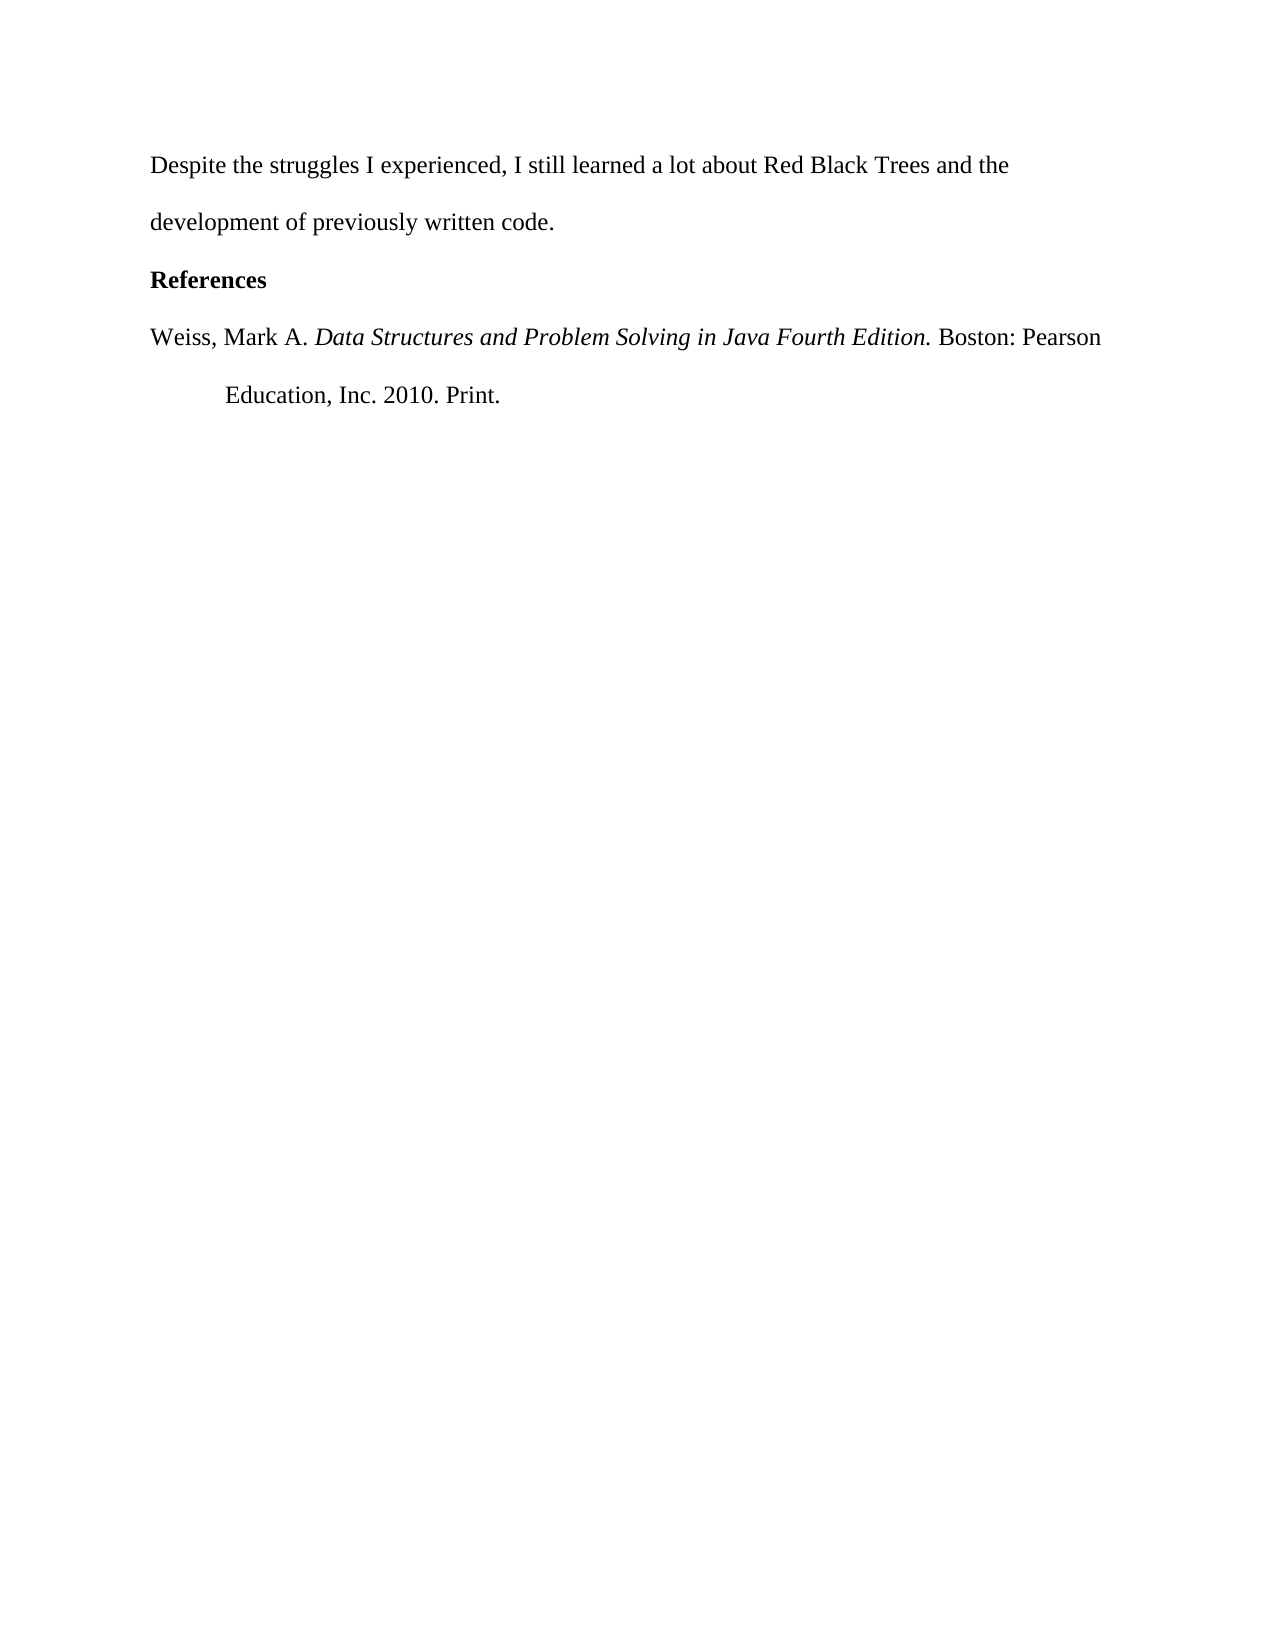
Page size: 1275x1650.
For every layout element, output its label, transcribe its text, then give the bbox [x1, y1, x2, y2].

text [150, 150, 1125, 236]
text References [150, 265, 1125, 294]
text Weiss, Mark A. Data Structures and Problem Solving in Java Fourth Edition. Boston: Pearson Education, Inc. 2010. Print. [150, 322, 1125, 409]
